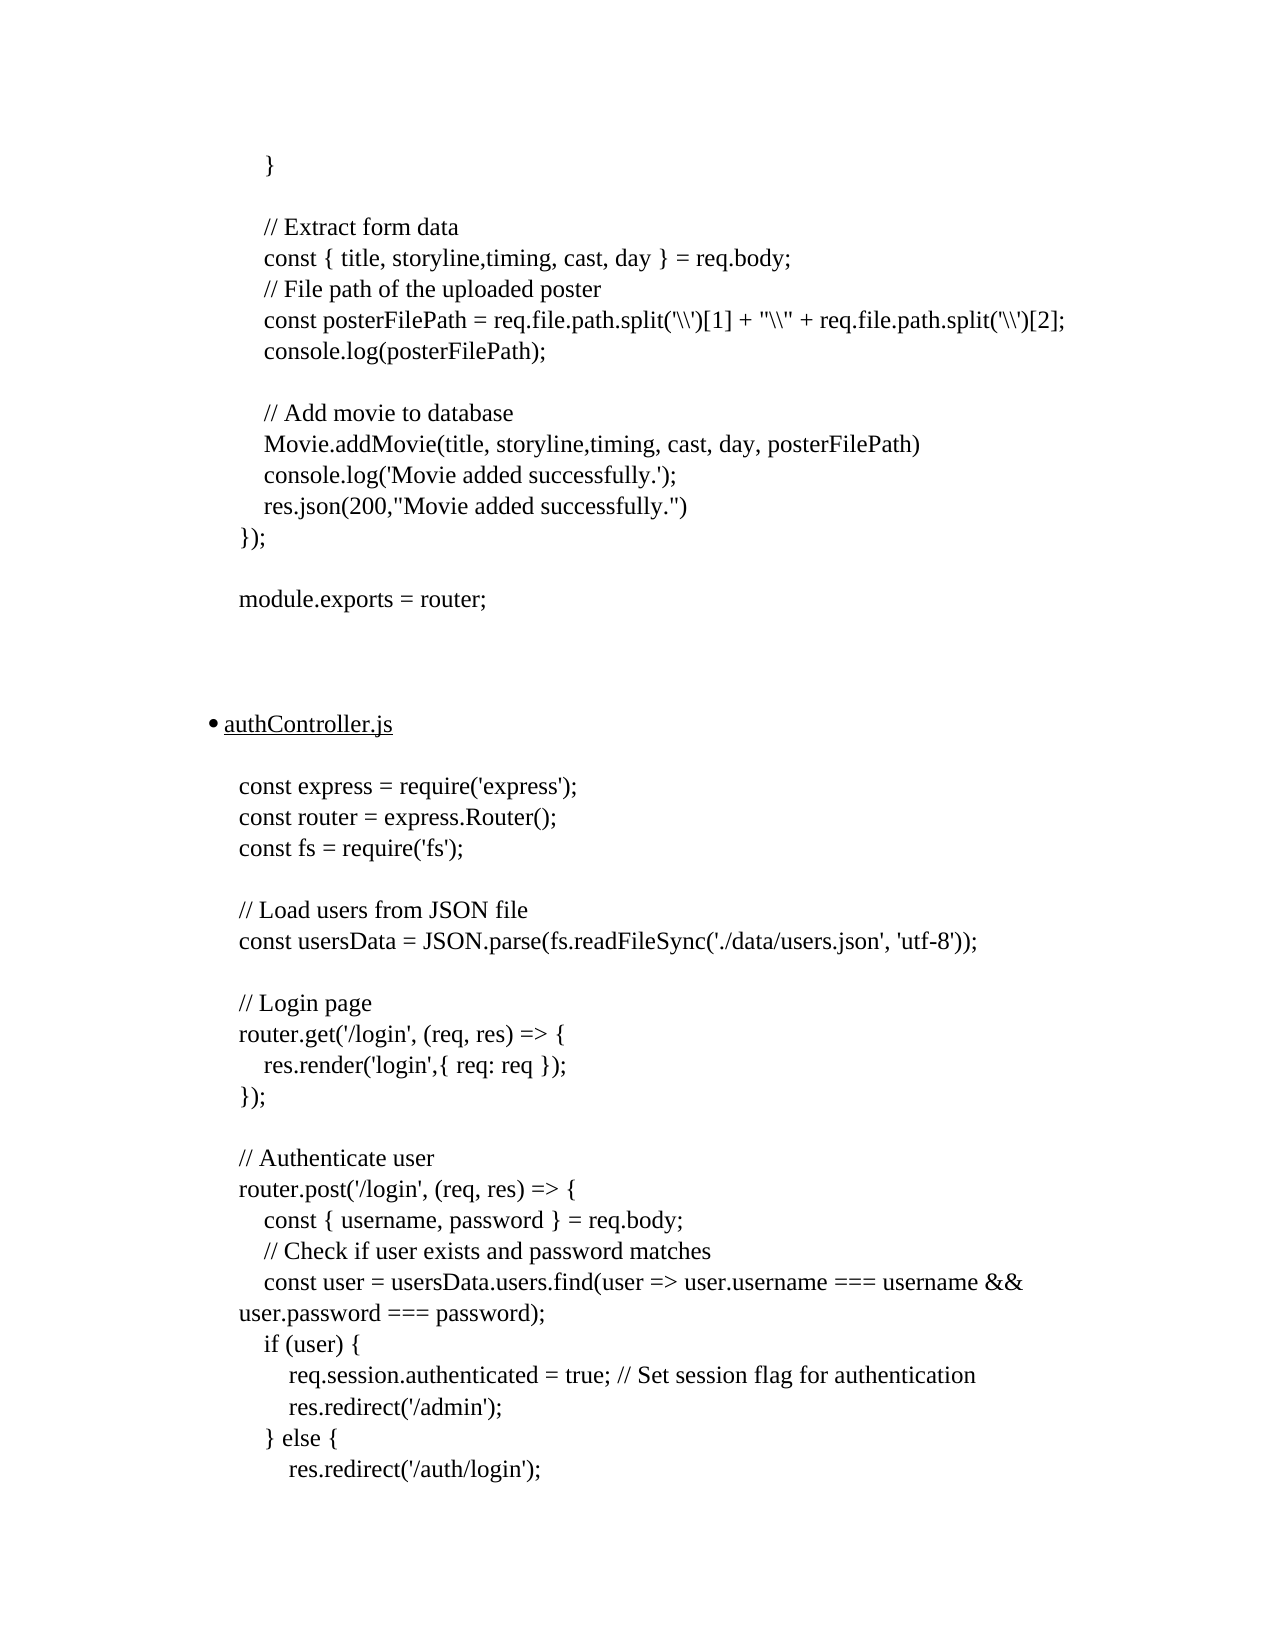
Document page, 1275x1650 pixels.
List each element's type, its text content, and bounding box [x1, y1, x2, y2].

text const express = require('express'); [239, 771, 1125, 799]
text res.render('login',{ req: req }); [239, 1050, 1125, 1079]
list authController.js [209, 709, 1125, 737]
text router.get('/login', (req, res) => { [239, 1019, 1125, 1048]
text Movie.addMovie(title, storyline,timing, cast, day, posterFilePath) [239, 429, 1125, 458]
text } [239, 150, 1125, 179]
text console.log(posterFilePath); [239, 336, 1125, 365]
text module.exports = router; [239, 584, 1125, 613]
text res.json(200,"Movie added successfully.") [239, 491, 1125, 520]
text console.log('Movie added successfully.'); [239, 460, 1125, 489]
text }); [239, 1081, 1125, 1110]
text // Load users from JSON file [239, 895, 1125, 924]
text res.redirect('/auth/login'); [239, 1454, 1125, 1482]
text if (user) { [239, 1329, 1125, 1358]
text const { username, password } = req.body; [239, 1205, 1125, 1234]
text const fs = require('fs'); [239, 833, 1125, 862]
text const { title, storyline,timing, cast, day } = req.body; [239, 243, 1125, 272]
text // Authenticate user [239, 1143, 1125, 1172]
text // File path of the uploaded poster [239, 274, 1125, 303]
text } else { [239, 1423, 1125, 1451]
text const usersData = JSON.parse(fs.readFileSync('./data/users.json', 'utf-8')); [239, 926, 1125, 955]
text req.session.authenticated = true; // Set session flag for authentication [239, 1361, 1125, 1389]
text // Login page [239, 988, 1125, 1017]
text router.post('/login', (req, res) => { [239, 1174, 1125, 1203]
text const user = usersData.users.find(user => user.username === username && user.password === password); [239, 1267, 1125, 1327]
text const posterFilePath = req.file.path.split('\\')[1] + "\\" + req.file.path.split('\\')[2]; [239, 305, 1125, 334]
text // Check if user exists and password matches [239, 1236, 1125, 1265]
text const router = express.Router(); [239, 802, 1125, 831]
text // Extract form data [239, 212, 1125, 241]
text // Add movie to database [239, 398, 1125, 427]
text res.redirect('/admin'); [239, 1392, 1125, 1420]
text }); [239, 522, 1125, 551]
